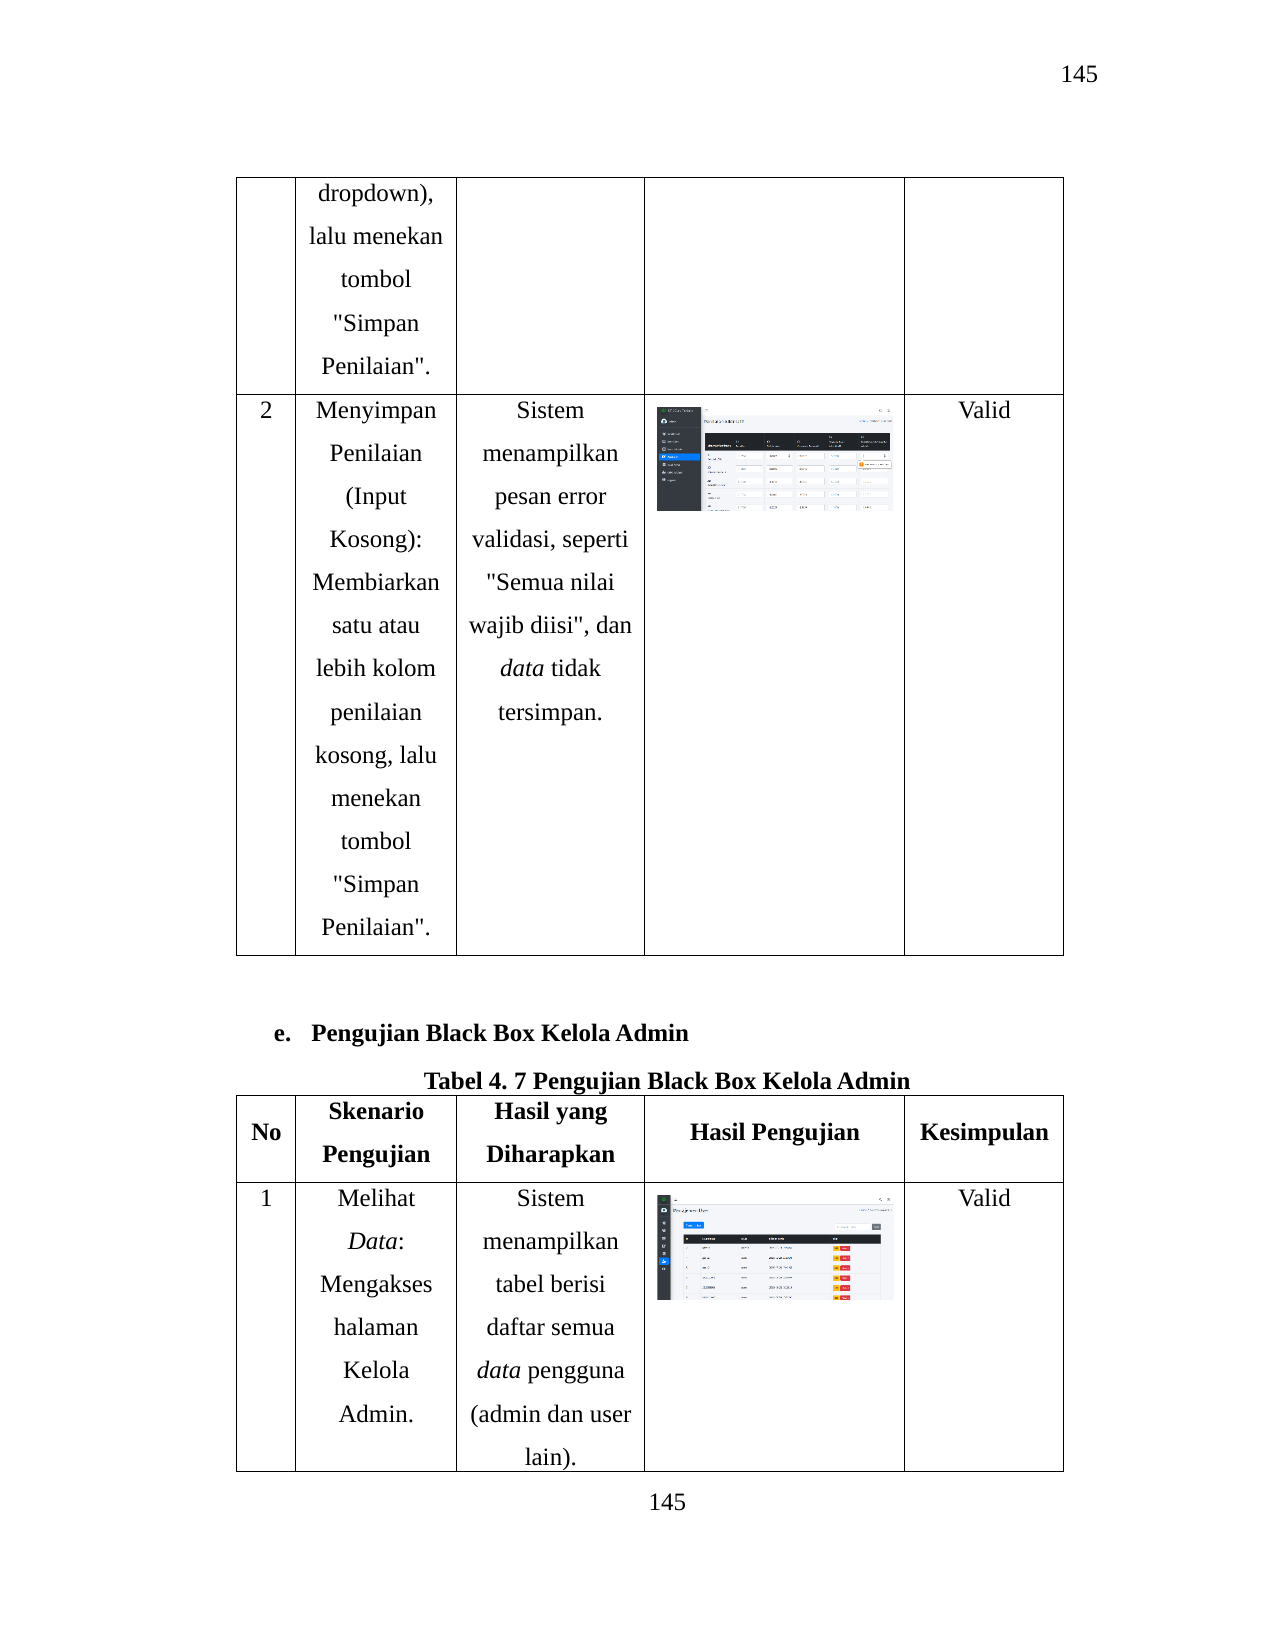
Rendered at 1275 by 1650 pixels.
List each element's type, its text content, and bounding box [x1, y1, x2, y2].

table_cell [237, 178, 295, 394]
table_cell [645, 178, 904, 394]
text Tabel 4. 7 Pengujian Black Box Kelola Admin [236, 1066, 1098, 1095]
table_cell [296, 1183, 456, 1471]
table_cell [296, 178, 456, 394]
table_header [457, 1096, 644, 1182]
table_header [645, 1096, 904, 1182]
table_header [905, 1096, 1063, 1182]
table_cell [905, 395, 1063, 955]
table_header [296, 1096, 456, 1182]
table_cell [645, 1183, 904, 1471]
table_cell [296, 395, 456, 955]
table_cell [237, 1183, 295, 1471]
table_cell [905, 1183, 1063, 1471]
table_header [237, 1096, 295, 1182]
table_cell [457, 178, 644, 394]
list Pengujian Black Box Kelola Admin [274, 1018, 1098, 1047]
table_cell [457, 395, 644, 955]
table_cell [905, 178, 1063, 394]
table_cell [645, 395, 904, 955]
picture [657, 1195, 894, 1300]
picture [657, 407, 894, 511]
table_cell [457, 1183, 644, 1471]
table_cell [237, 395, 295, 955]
